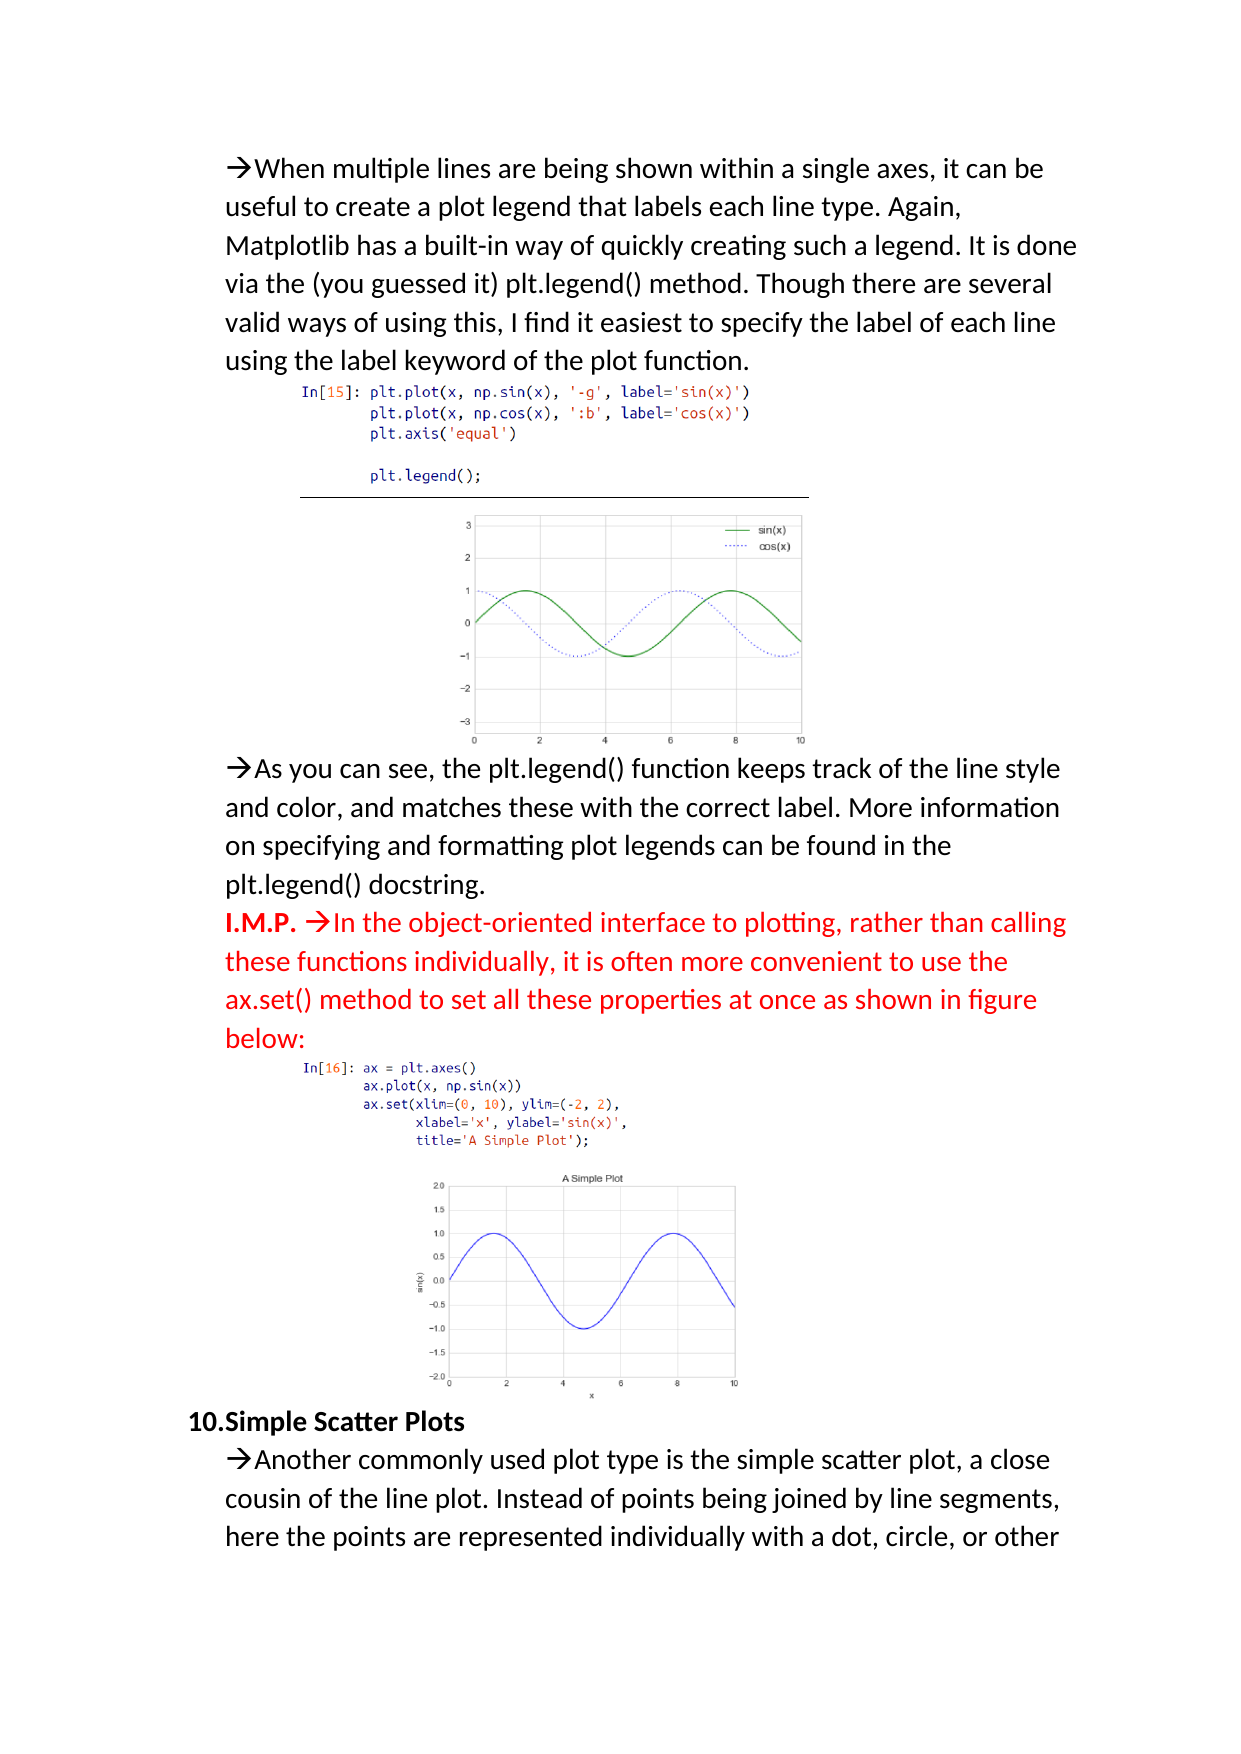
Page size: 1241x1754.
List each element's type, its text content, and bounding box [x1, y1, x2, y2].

list I.M.P. In the object-oriented interface to plotting, rather than calling these functions individually, it is often more convenient to use the ax.set() method to set all these properties at once as shown in figure below: [225, 904, 1090, 1055]
list As you can see, the plt.legend() function keeps track of the line style and color, and matches these with the correct label. More information on specifying and formatting plot legends can be found in the plt.legend() docstring. [225, 751, 1090, 902]
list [225, 1441, 1090, 1554]
picture [300, 380, 809, 748]
list When multiple lines are being shown within a single axes, it can be useful to create a plot legend that labels each line type. Again, Matplotlib has a built-in way of quickly creating such a legend. It is done via the (you guessed it) plt.legend() method. Though there are several valid ways of using this, I find it easiest to specify the label of each line using the label keyword of the plot function. [225, 150, 1090, 378]
list Simple Scatter Plots [187, 1403, 1090, 1438]
picture [300, 1058, 745, 1401]
